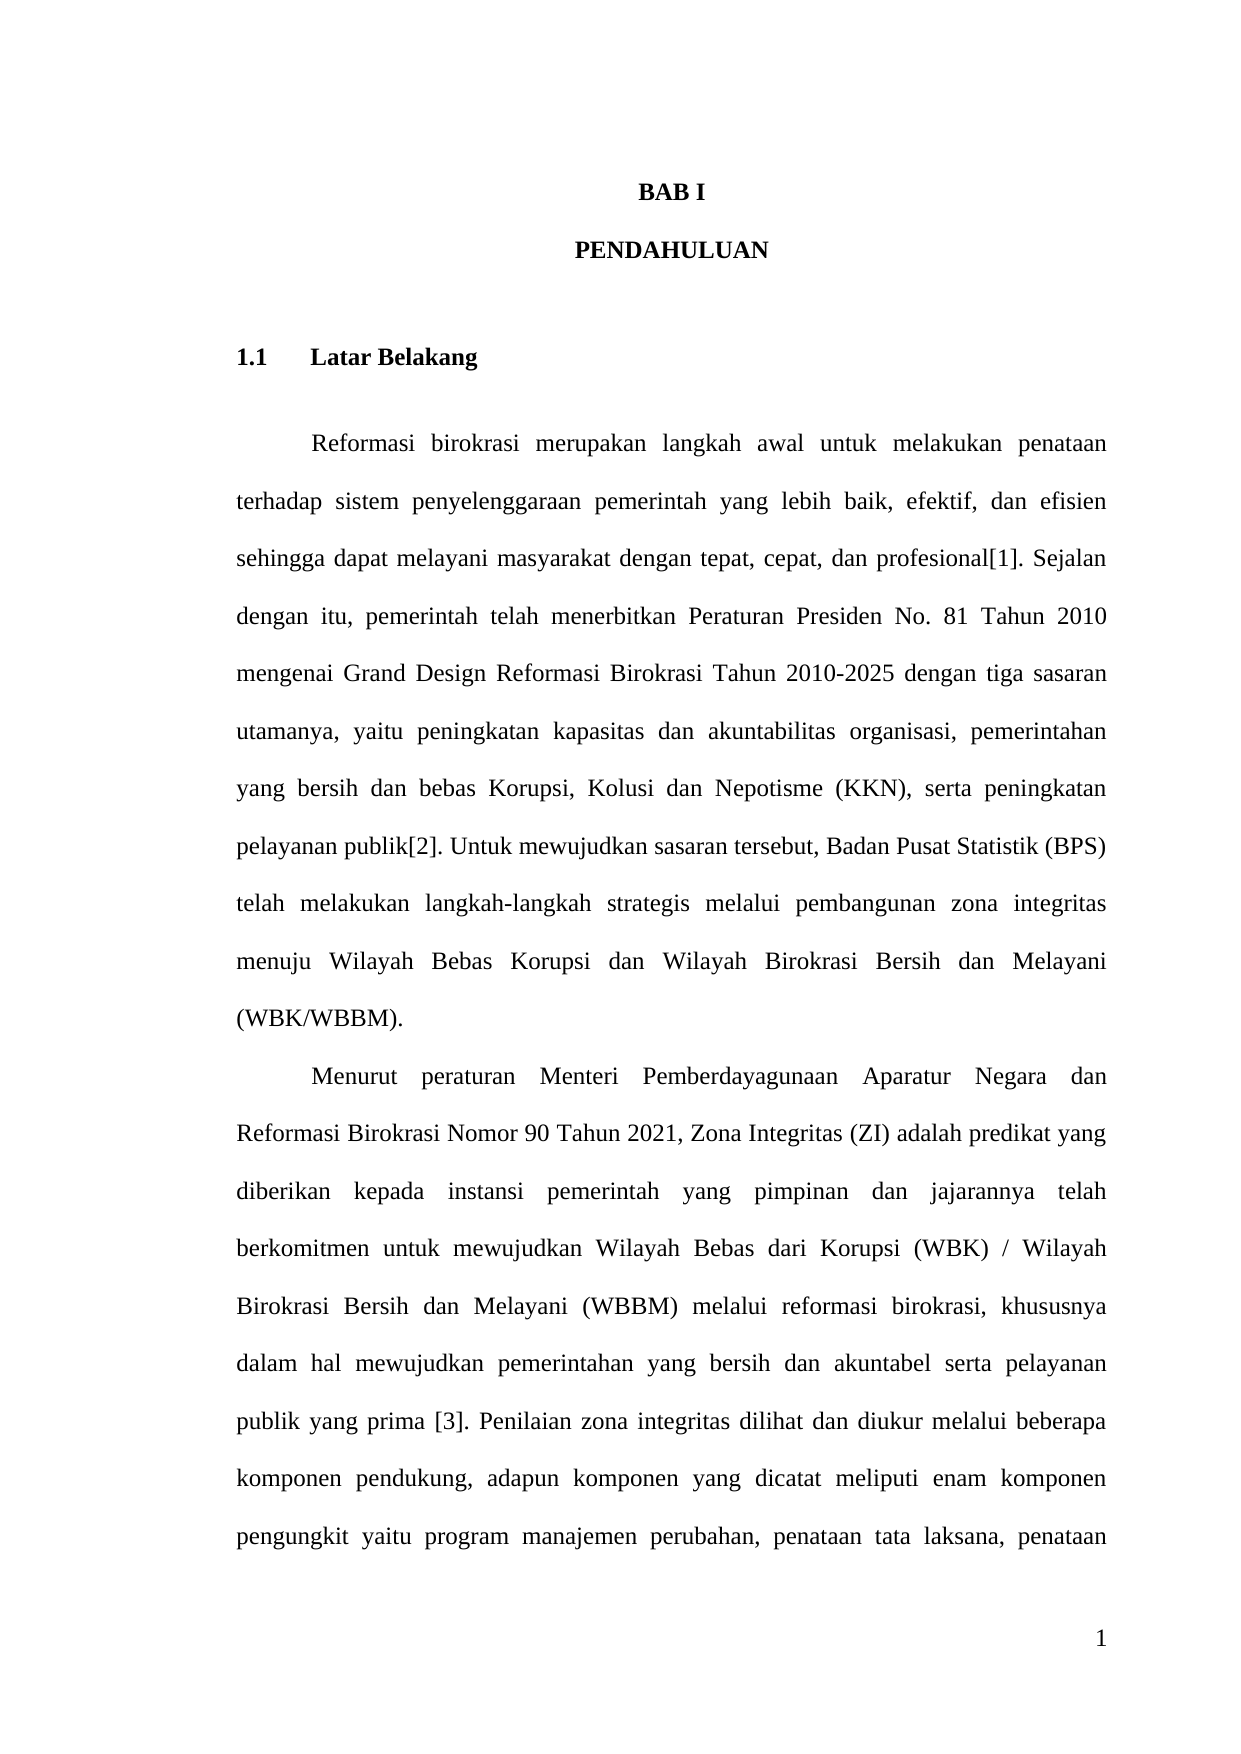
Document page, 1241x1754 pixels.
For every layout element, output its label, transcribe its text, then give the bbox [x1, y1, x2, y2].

text Reformasi birokrasi merupakan langkah awal untuk melakukan penataan terhadap sistem penyelenggaraan pemerintah yang lebih baik, efektif, dan efisien sehingga dapat melayani masyarakat dengan tepat, cepat, dan profesional[1]. Sejalan dengan itu, pemerintah telah menerbitkan Peraturan Presiden No. 81 Tahun 2010 mengenai Grand Design Reformasi Birokrasi Tahun 2010-2025 dengan tiga sasaran utamanya, yaitu peningkatan kapasitas dan akuntabilitas organisasi, pemerintahan yang bersih dan bebas Korupsi, Kolusi dan Nepotisme (KKN), serta peningkatan pelayanan publik[2]. Untuk mewujudkan sasaran tersebut, Badan Pusat Statistik (BPS) telah melakukan langkah-langkah strategis melalui pembangunan zona integritas menuju Wilayah Bebas Korupsi dan Wilayah Birokrasi Bersih dan Melayani (WBK/WBBM). [236, 428, 1107, 1032]
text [236, 1061, 1107, 1550]
subtitle BAB I PENDAHULUAN [236, 177, 1107, 263]
subtitle Latar Belakang [236, 342, 1107, 371]
